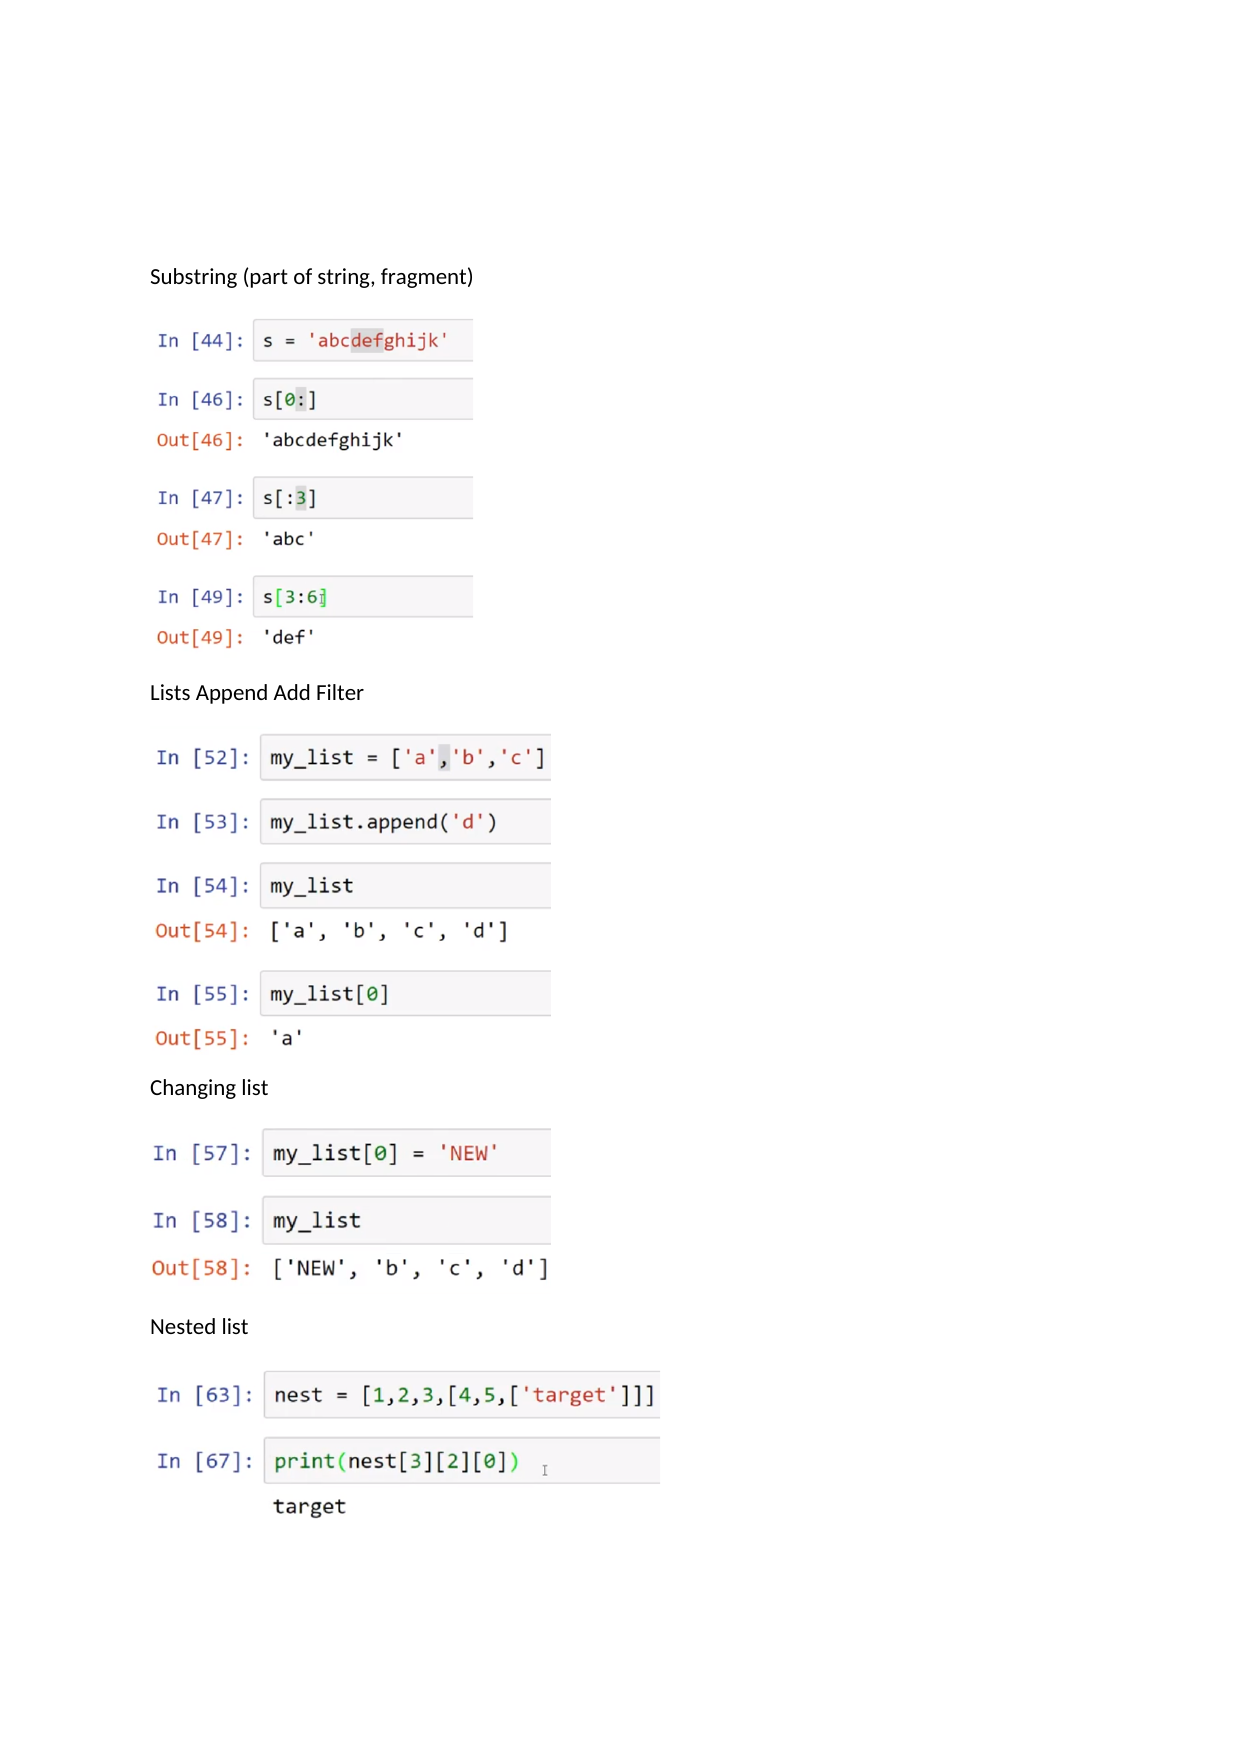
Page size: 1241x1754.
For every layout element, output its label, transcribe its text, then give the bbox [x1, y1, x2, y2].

text Lists Append Add Filter [150, 678, 1090, 706]
text Nested list [150, 1312, 1090, 1340]
picture [150, 1120, 551, 1294]
text Substring (part of string, fragment) [150, 262, 1090, 291]
picture [150, 724, 551, 1055]
text Changing list [150, 1073, 1090, 1102]
picture [150, 1359, 661, 1520]
picture [150, 309, 474, 659]
